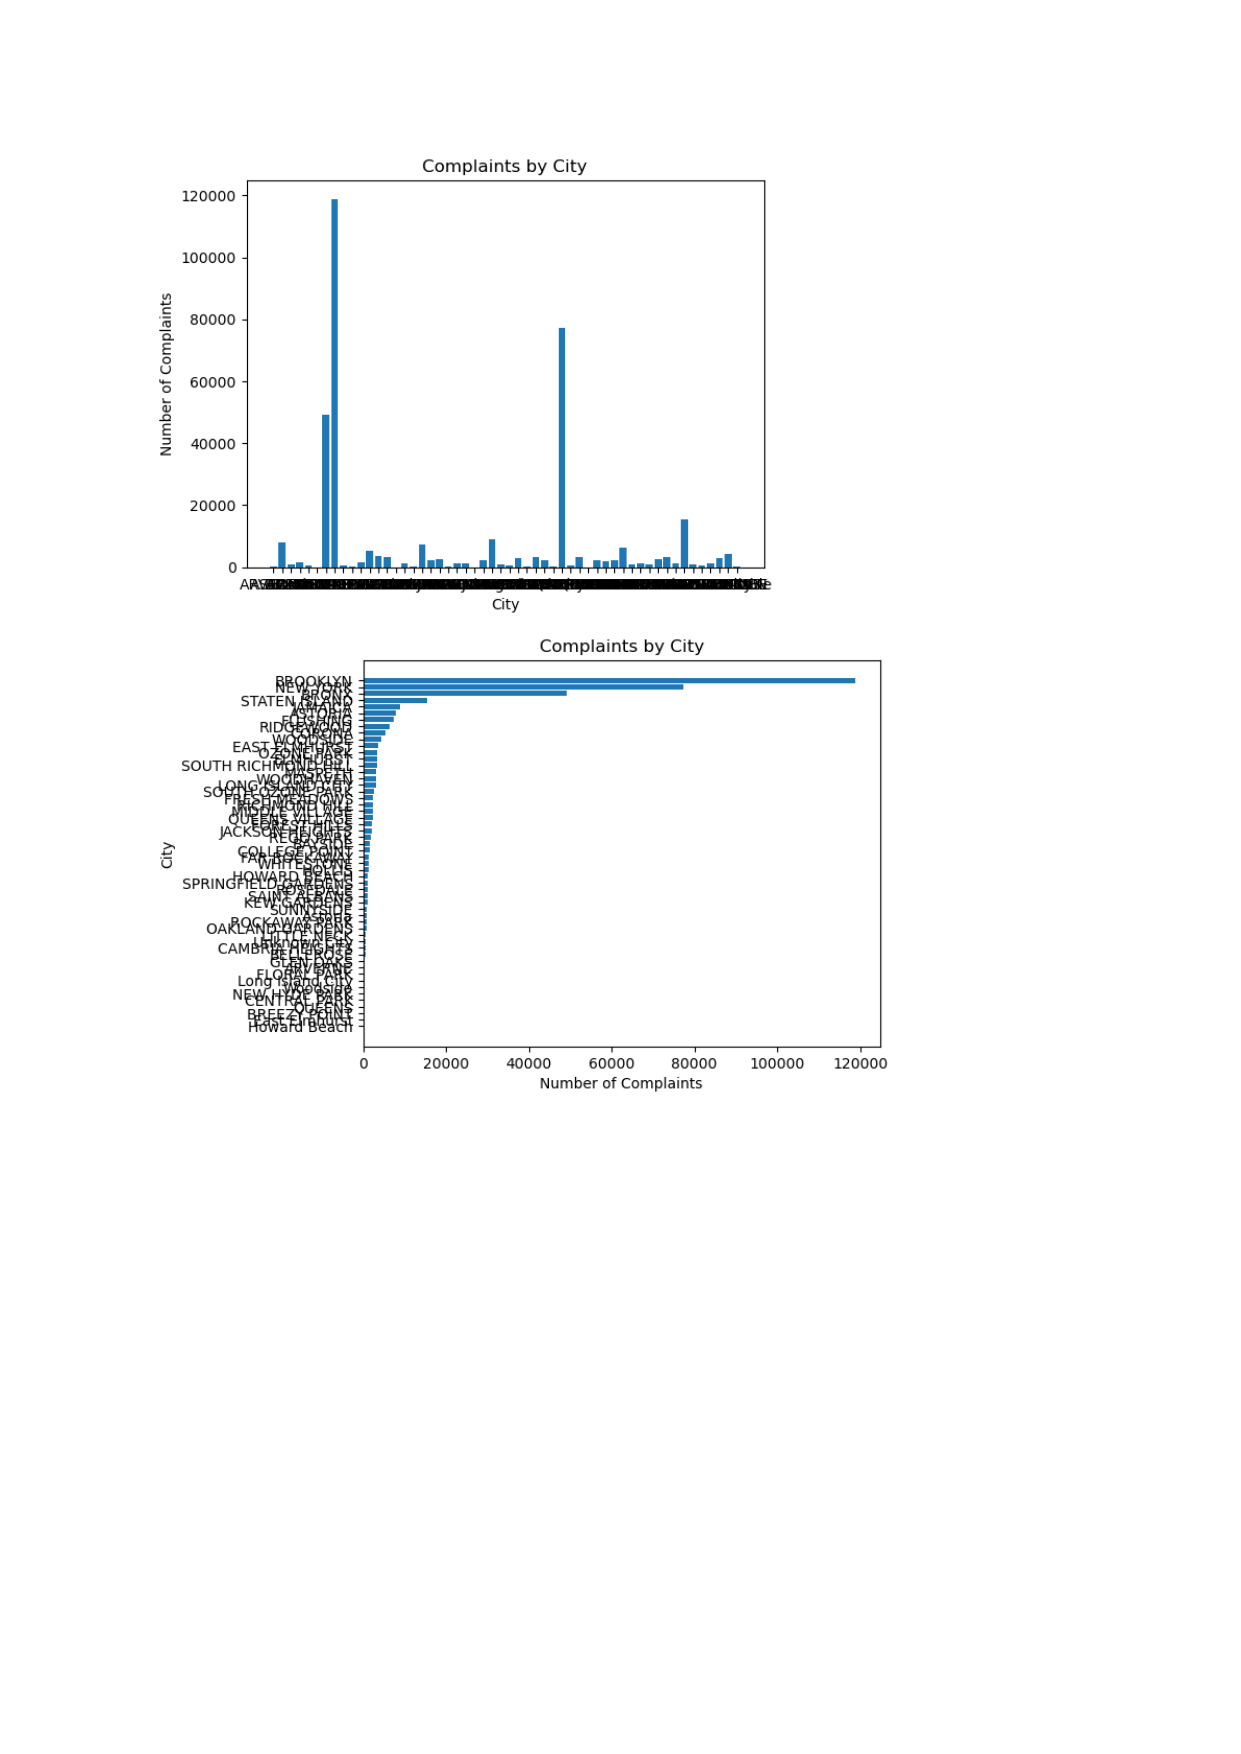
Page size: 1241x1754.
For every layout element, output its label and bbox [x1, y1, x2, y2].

picture [150, 150, 782, 623]
picture [150, 629, 898, 1102]
